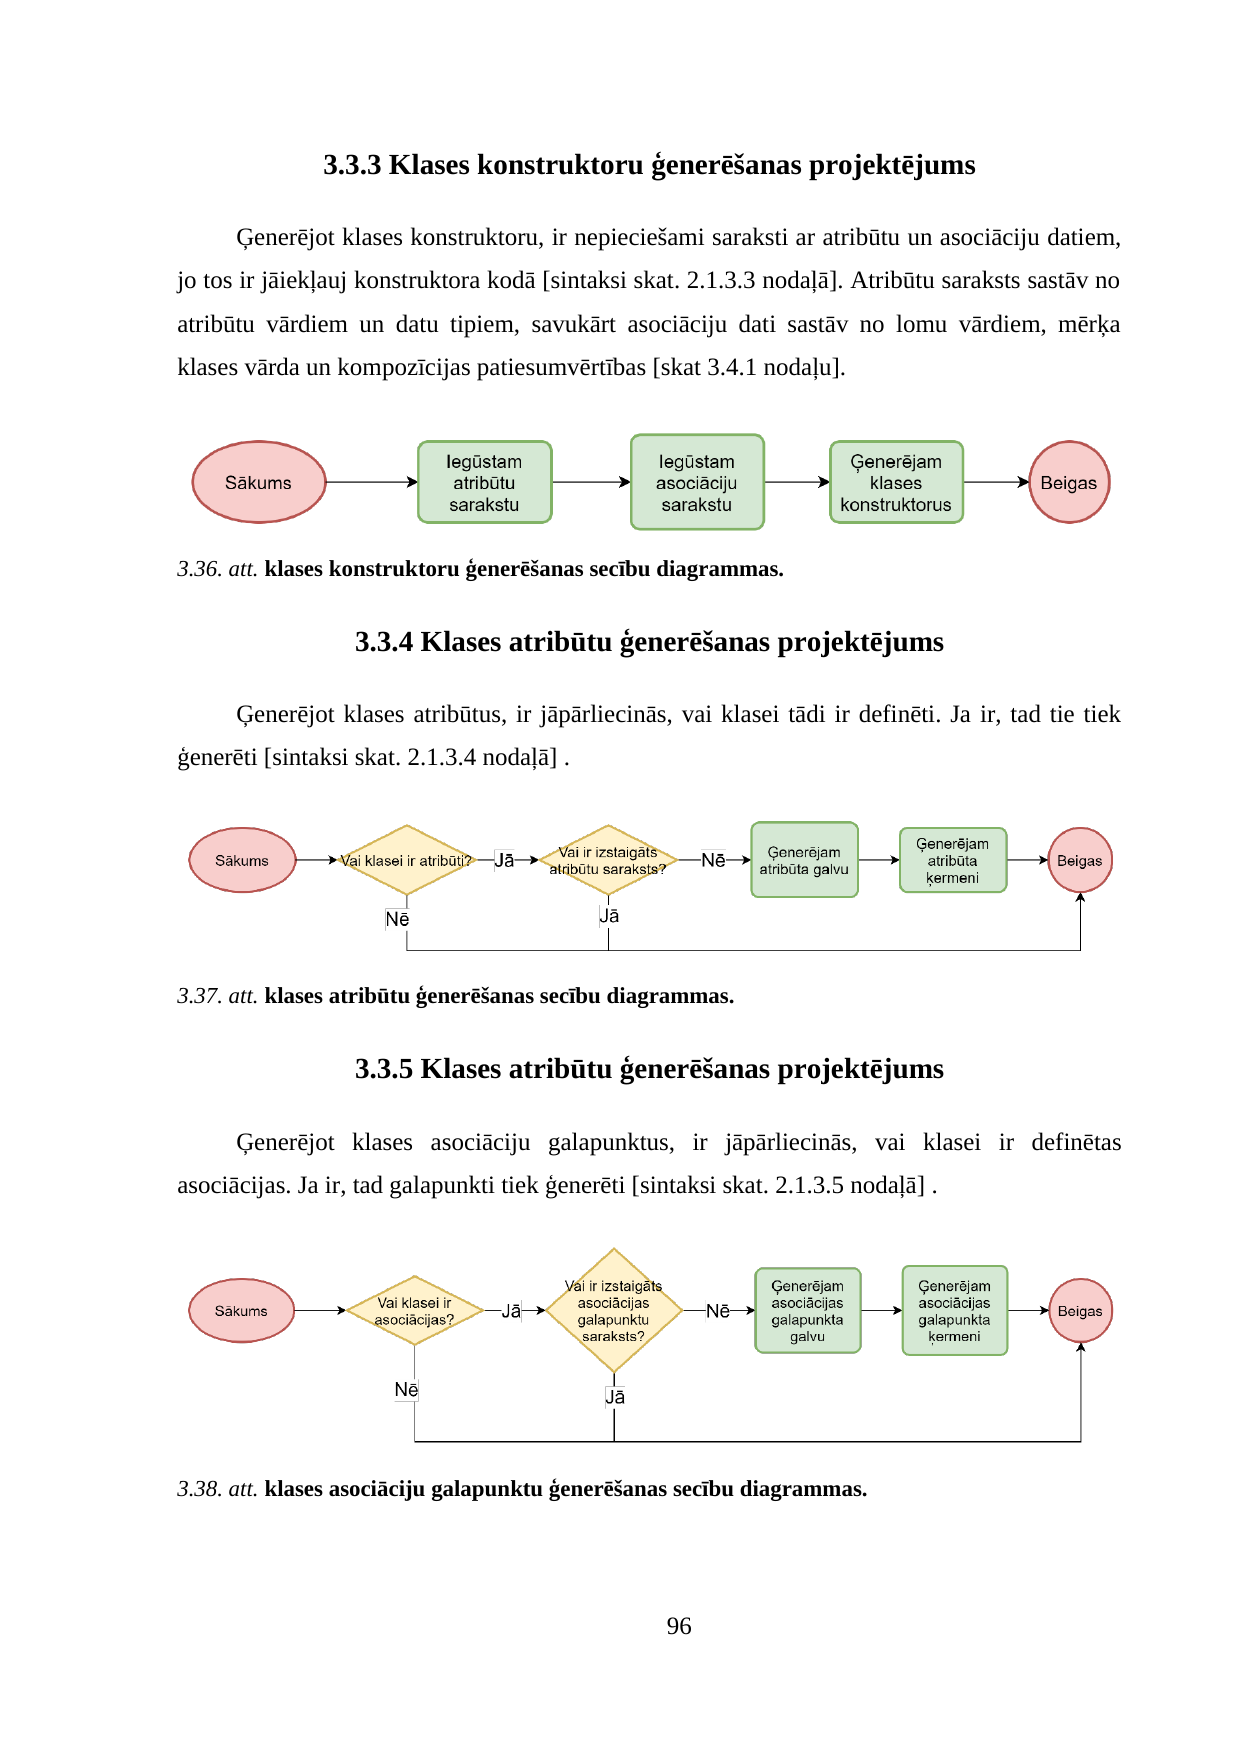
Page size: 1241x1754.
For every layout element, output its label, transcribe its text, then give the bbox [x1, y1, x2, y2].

picture [177, 1237, 1123, 1462]
text Ģenerējot klases konstruktoru, ir nepieciešami saraksti ar atribūtu un asociāciju datiem, jo tos ir jāiekļauj konstruktora kodā [sintaksi skat. 2.1.3.3 nodaļā]. Atribūtu saraksts sastāv no atribūtu vārdiem un datu tipiem, savukārt asociāciju dati sastāv no lomu vārdiem, mērķa klases vārda un kompozīcijas patiesumvērtības [skat 3.4.1 nodaļu]. [177, 222, 1122, 381]
text Ģenerējot klases atribūtus, ir jāpārliecinās, vai klasei tādi ir definēti. Ja ir, tad tie tiek ģenerēti [sintaksi skat. 2.1.3.4 nodaļā] . [177, 699, 1122, 771]
text 3.37. att. klases atribūtu ģenerēšanas secību diagrammas. [177, 970, 1122, 1009]
text Ģenerējot klases asociāciju galapunktus, ir jāpārliecinās, vai klasei ir definētas asociācijas. Ja ir, tad galapunkti tiek ģenerēti [sintaksi skat. 2.1.3.5 nodaļā] . [177, 1127, 1122, 1198]
text 3.38. att. klases asociāciju galapunktu ģenerēšanas secību diagrammas. [177, 1462, 1122, 1502]
picture [177, 420, 1123, 543]
subtitle 3.3.3 Klases konstruktoru ģenerēšanas projektējums [177, 147, 1122, 181]
picture [177, 810, 1123, 970]
subtitle 3.3.4 Klases atribūtu ģenerēšanas projektējums [177, 624, 1122, 657]
text 3.36. att. klases konstruktoru ģenerēšanas secību diagrammas. [177, 543, 1122, 582]
subtitle 3.3.5 Klases atribūtu ģenerēšanas projektējums [177, 1051, 1122, 1085]
